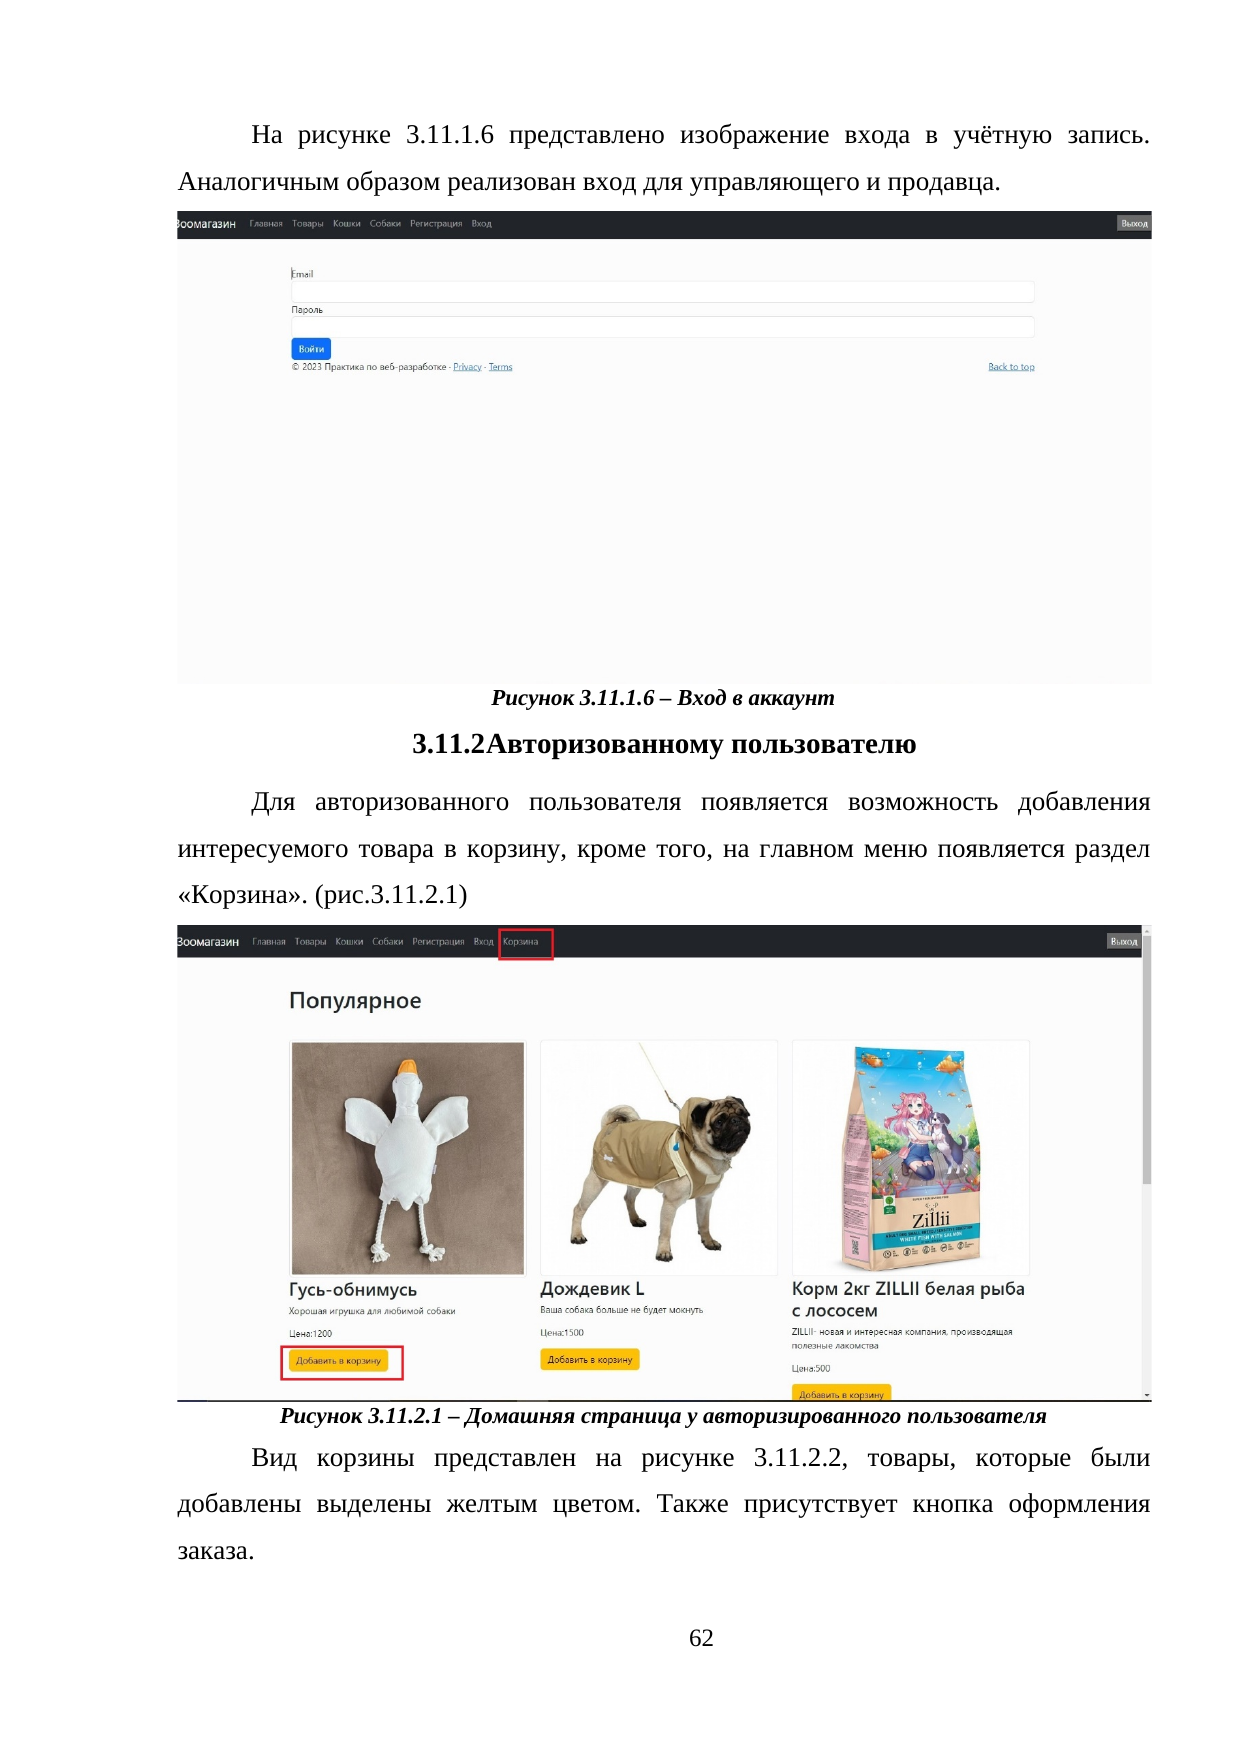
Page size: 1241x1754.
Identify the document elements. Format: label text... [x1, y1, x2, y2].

list Авторизованному пользователю [177, 727, 1152, 760]
text Вид корзины представлен на рисунке 3.11.2.2, товары, которые были добавлены выделены желтым цветом. Также присутствует кнопка оформления заказа. [177, 1441, 1152, 1565]
picture [177, 211, 1152, 684]
text На рисунке 3.11.1.6 представлено изображение входа в учётную запись. Аналогичным образом реализован вход для управляющего и продавца. [177, 118, 1152, 196]
text Для авторизованного пользователя появляется возможность добавления интересуемого товара в корзину, кроме того, на главном меню появляется раздел «Корзина». (рис.3.11.2.1) [177, 785, 1152, 910]
text Рисунок 3.11.1.6 – Вход в аккаунт [177, 684, 1152, 710]
picture [177, 925, 1152, 1402]
text Рисунок 3.11.2.1 – Домашняя страница у авторизированного пользователя [177, 1402, 1152, 1428]
